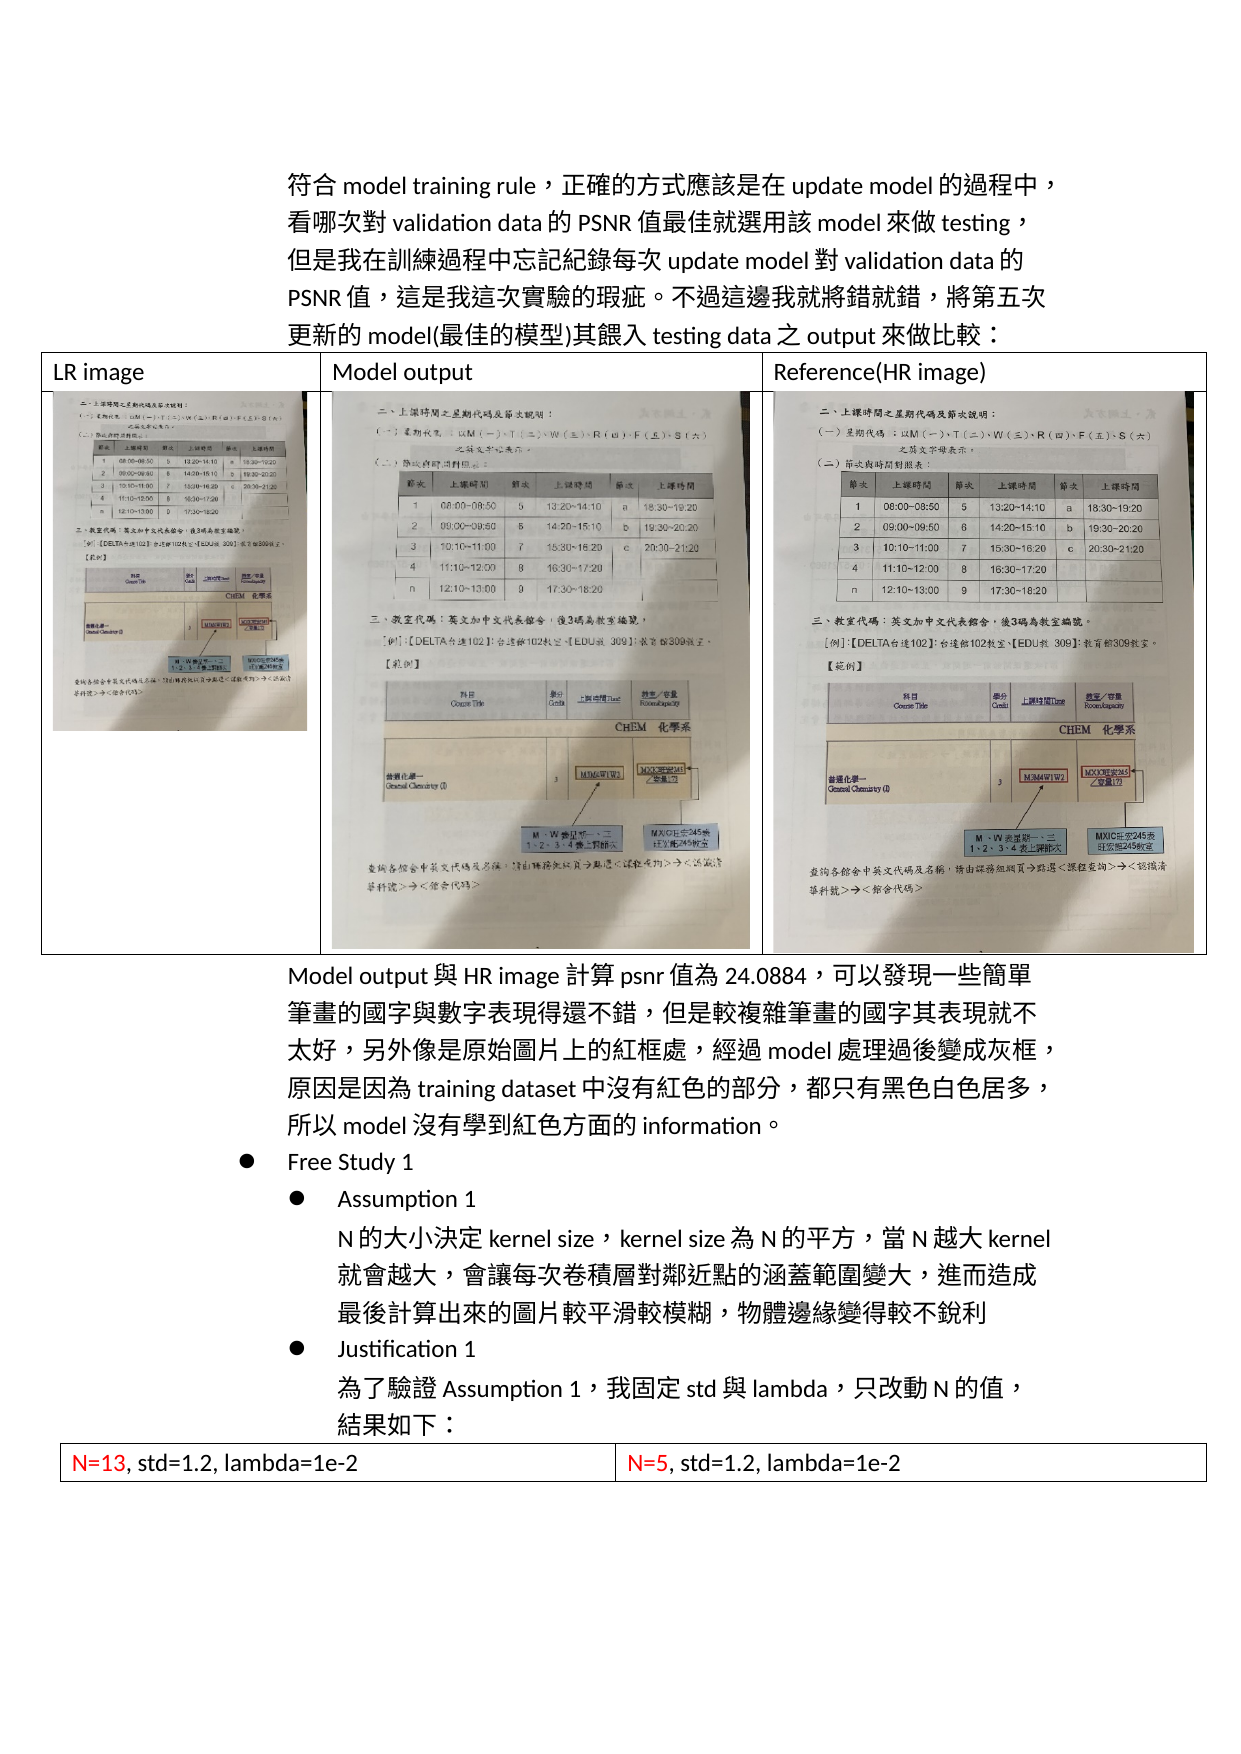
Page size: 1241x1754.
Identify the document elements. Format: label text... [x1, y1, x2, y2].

table_header Reference(HR image) [763, 353, 1206, 391]
picture [331, 391, 750, 949]
list N的大小決定kernel size，kernel size為N的平方，當N越大kernel就會越大，會讓每次卷積層對鄰近點的涵蓋範圍變大，進而造成最後計算出來的圖片較平滑較模糊，物體邊緣變得較不銳利 [337, 1218, 1053, 1330]
table_cell [42, 392, 320, 954]
table_header LR image [42, 353, 320, 391]
list Justification 1 [287, 1330, 1053, 1368]
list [287, 164, 1053, 352]
table_header N=13, std=1.2, lambda=1e-2 [61, 1444, 615, 1481]
list Free Study 1 [237, 1143, 1053, 1180]
table_cell [321, 392, 762, 954]
table_header N=5, std=1.2, lambda=1e-2 [616, 1444, 1206, 1481]
list Model output與HR image計算psnr值為24.0884，可以發現一些簡單筆畫的國字與數字表現得還不錯，但是較複雜筆畫的國字其表現就不太好，另外像是原始圖片上的紅框處，經過model處理過後變成灰框，原因是因為training dataset中沒有紅色的部分，都只有黑色白色居多，所以model沒有學到紅色方面的information。 [287, 955, 1053, 1143]
picture [52, 391, 308, 731]
table_cell [763, 392, 1206, 954]
list 為了驗證Assumption 1，我固定std與lambda，只改動N的值，結果如下： [337, 1368, 1053, 1443]
list Assumption 1 [287, 1180, 1053, 1218]
picture [773, 391, 1194, 953]
table_header Model output [321, 353, 762, 391]
